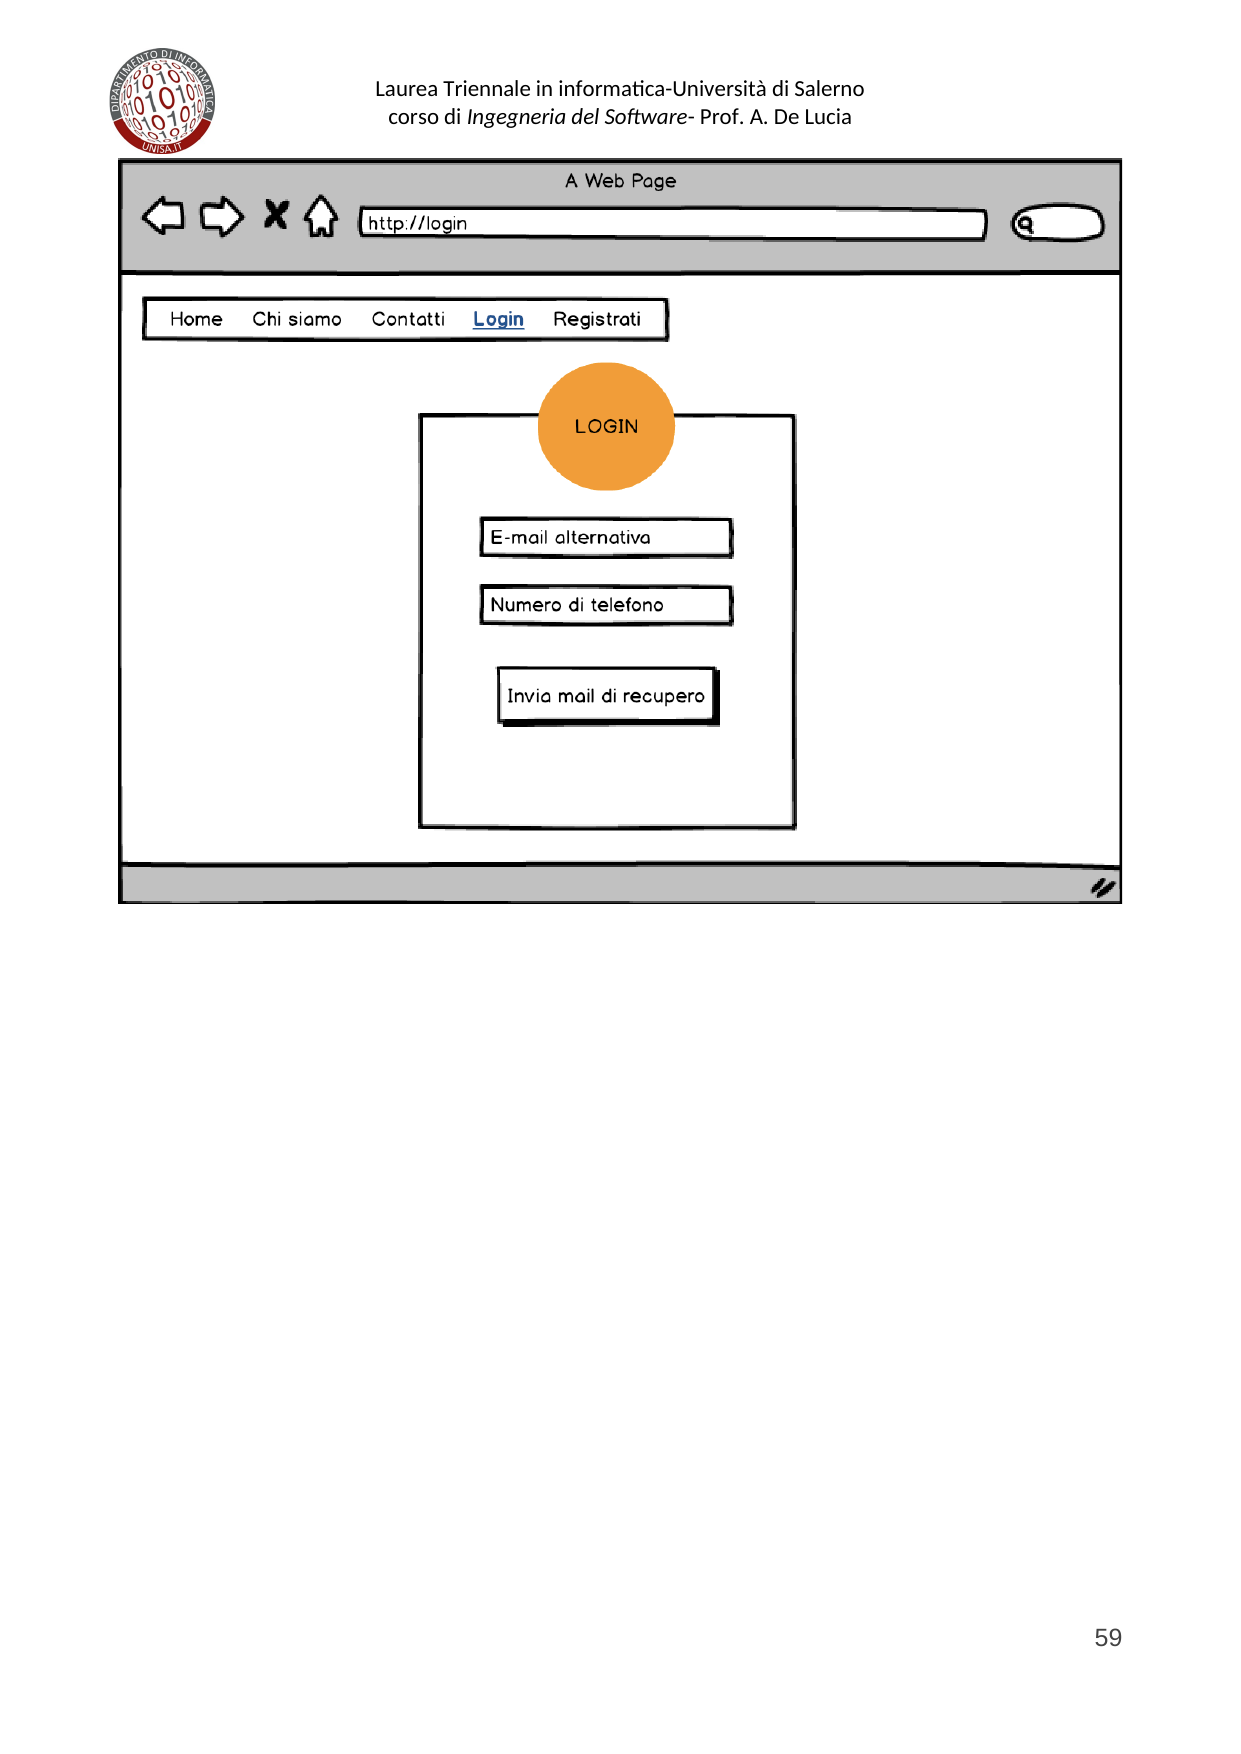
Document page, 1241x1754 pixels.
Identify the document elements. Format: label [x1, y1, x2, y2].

picture [109, 48, 215, 154]
picture [118, 158, 1123, 904]
